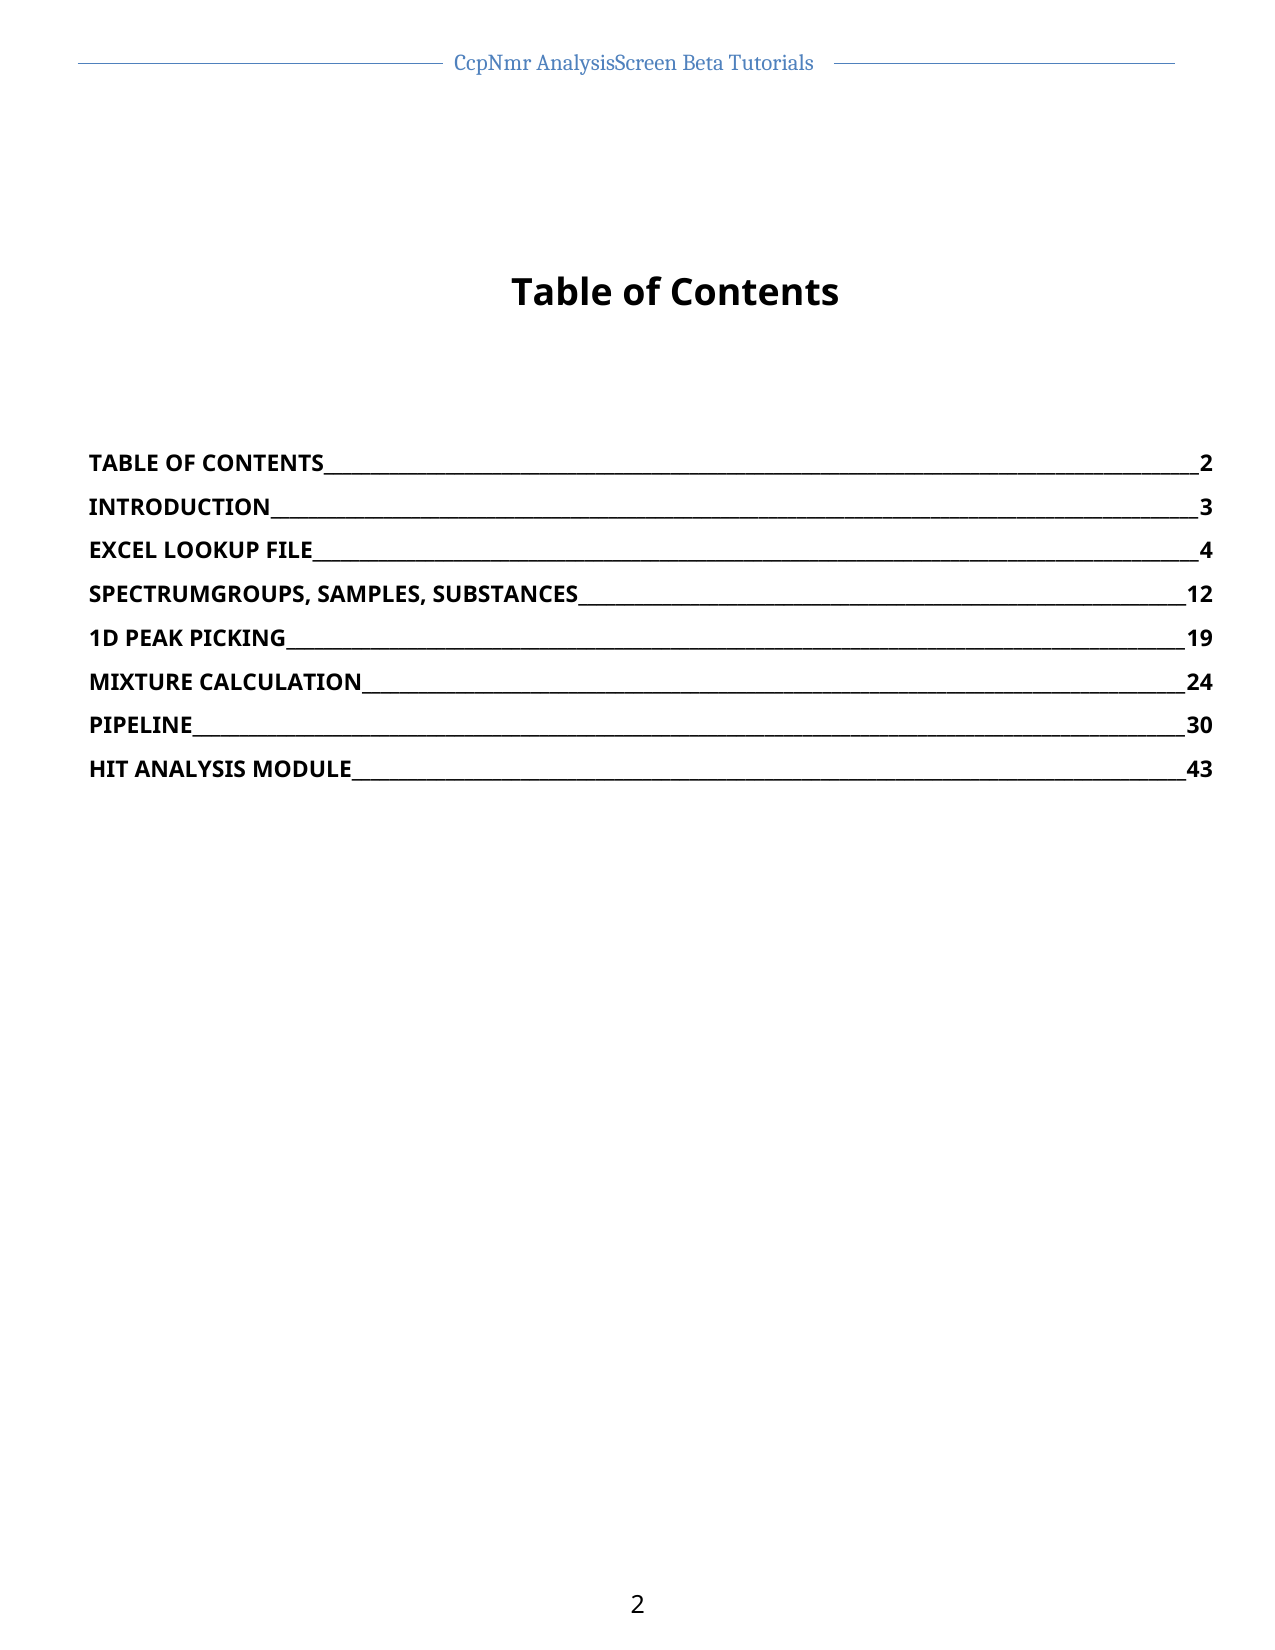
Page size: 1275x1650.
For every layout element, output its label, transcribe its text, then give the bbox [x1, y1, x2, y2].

text Pipeline 30 [89, 709, 1186, 741]
text Table of Contents 2 [89, 447, 1186, 478]
text 1D Peak Picking 19 [89, 622, 1186, 653]
text Excel Lookup File 4 [89, 534, 1186, 566]
text Introduction 3 [89, 491, 1186, 522]
text SpectrumGroups, Samples, Substances 12 [89, 578, 1186, 609]
text Hit Analysis Module 43 [89, 753, 1186, 784]
text Mixture calculation 24 [89, 666, 1186, 697]
subtitle Table of Contents [164, 265, 1186, 316]
